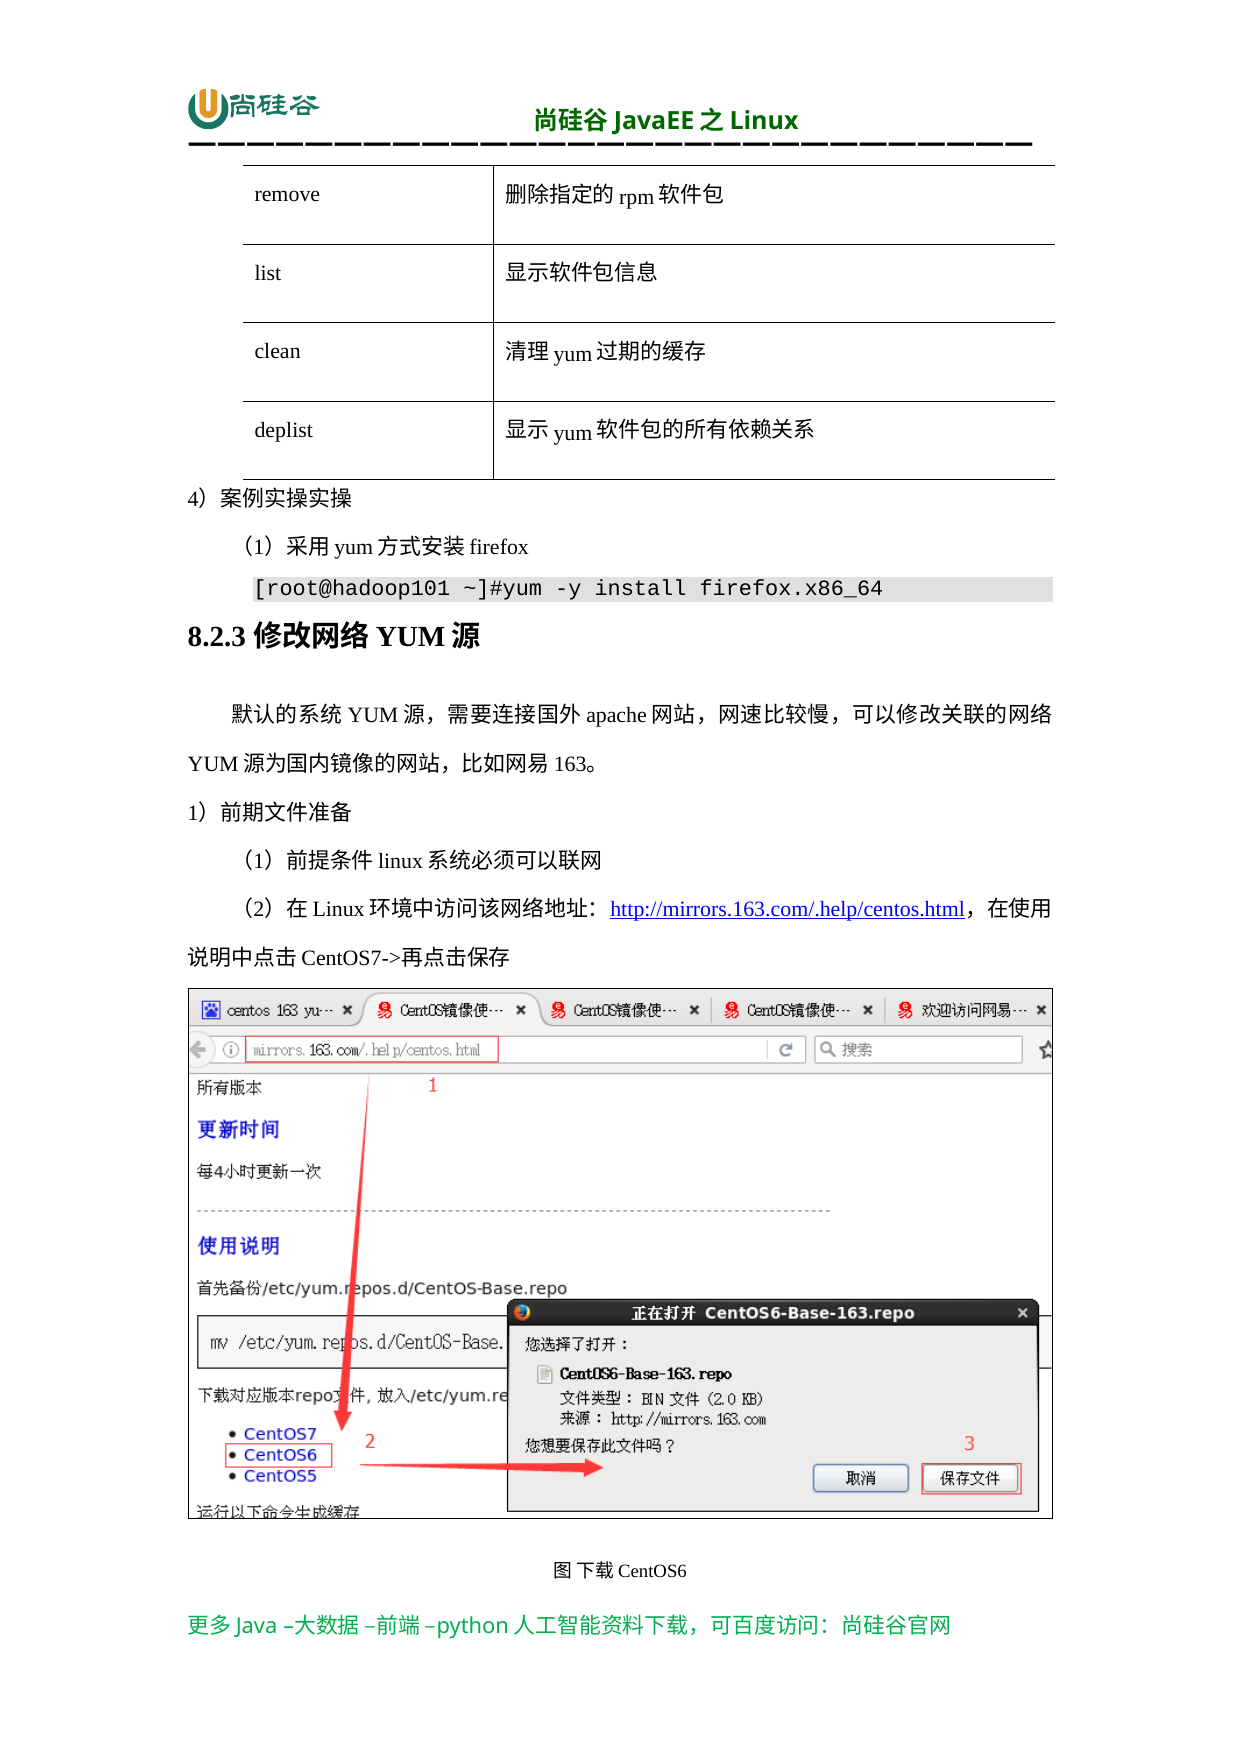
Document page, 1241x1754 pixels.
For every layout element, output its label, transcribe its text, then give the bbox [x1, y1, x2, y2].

text 1）前期文件准备 [187, 794, 1053, 827]
table_cell 显示yum软件包的所有依赖关系 [494, 402, 1055, 479]
text [root@hadoop101 ~]#yum -y install firefox.x86_64 [253, 577, 1053, 602]
text 图 下载CentOS6 [187, 1553, 1053, 1585]
table_cell clean [243, 323, 493, 401]
subtitle 8.2.3 修改网络YUM源 [187, 602, 1053, 667]
table_cell 清理yum过期的缓存 [494, 323, 1055, 401]
picture [187, 88, 321, 130]
text （1）采用yum方式安装firefox [187, 528, 1053, 561]
table_cell 删除指定的rpm软件包 [494, 166, 1055, 243]
text （1）前提条件linux系统必须可以联网 [187, 842, 1053, 875]
table_cell list [243, 245, 493, 322]
text 4）案例实操实操 [187, 480, 1053, 513]
table_cell deplist [243, 402, 493, 479]
table_cell remove [243, 166, 493, 243]
picture [189, 989, 1052, 1518]
table_cell 显示软件包信息 [494, 245, 1055, 322]
text （2）在Linux环境中访问该网络地址：http://mirrors.163.com/.help/centos.html，在使用说明中点击CentOS7->再点击保存 [187, 891, 1053, 972]
text 默认的系统YUM源，需要连接国外apache网站，网速比较慢，可以修改关联的网络YUM源为国内镜像的网站，比如网易163。 [187, 697, 1053, 778]
